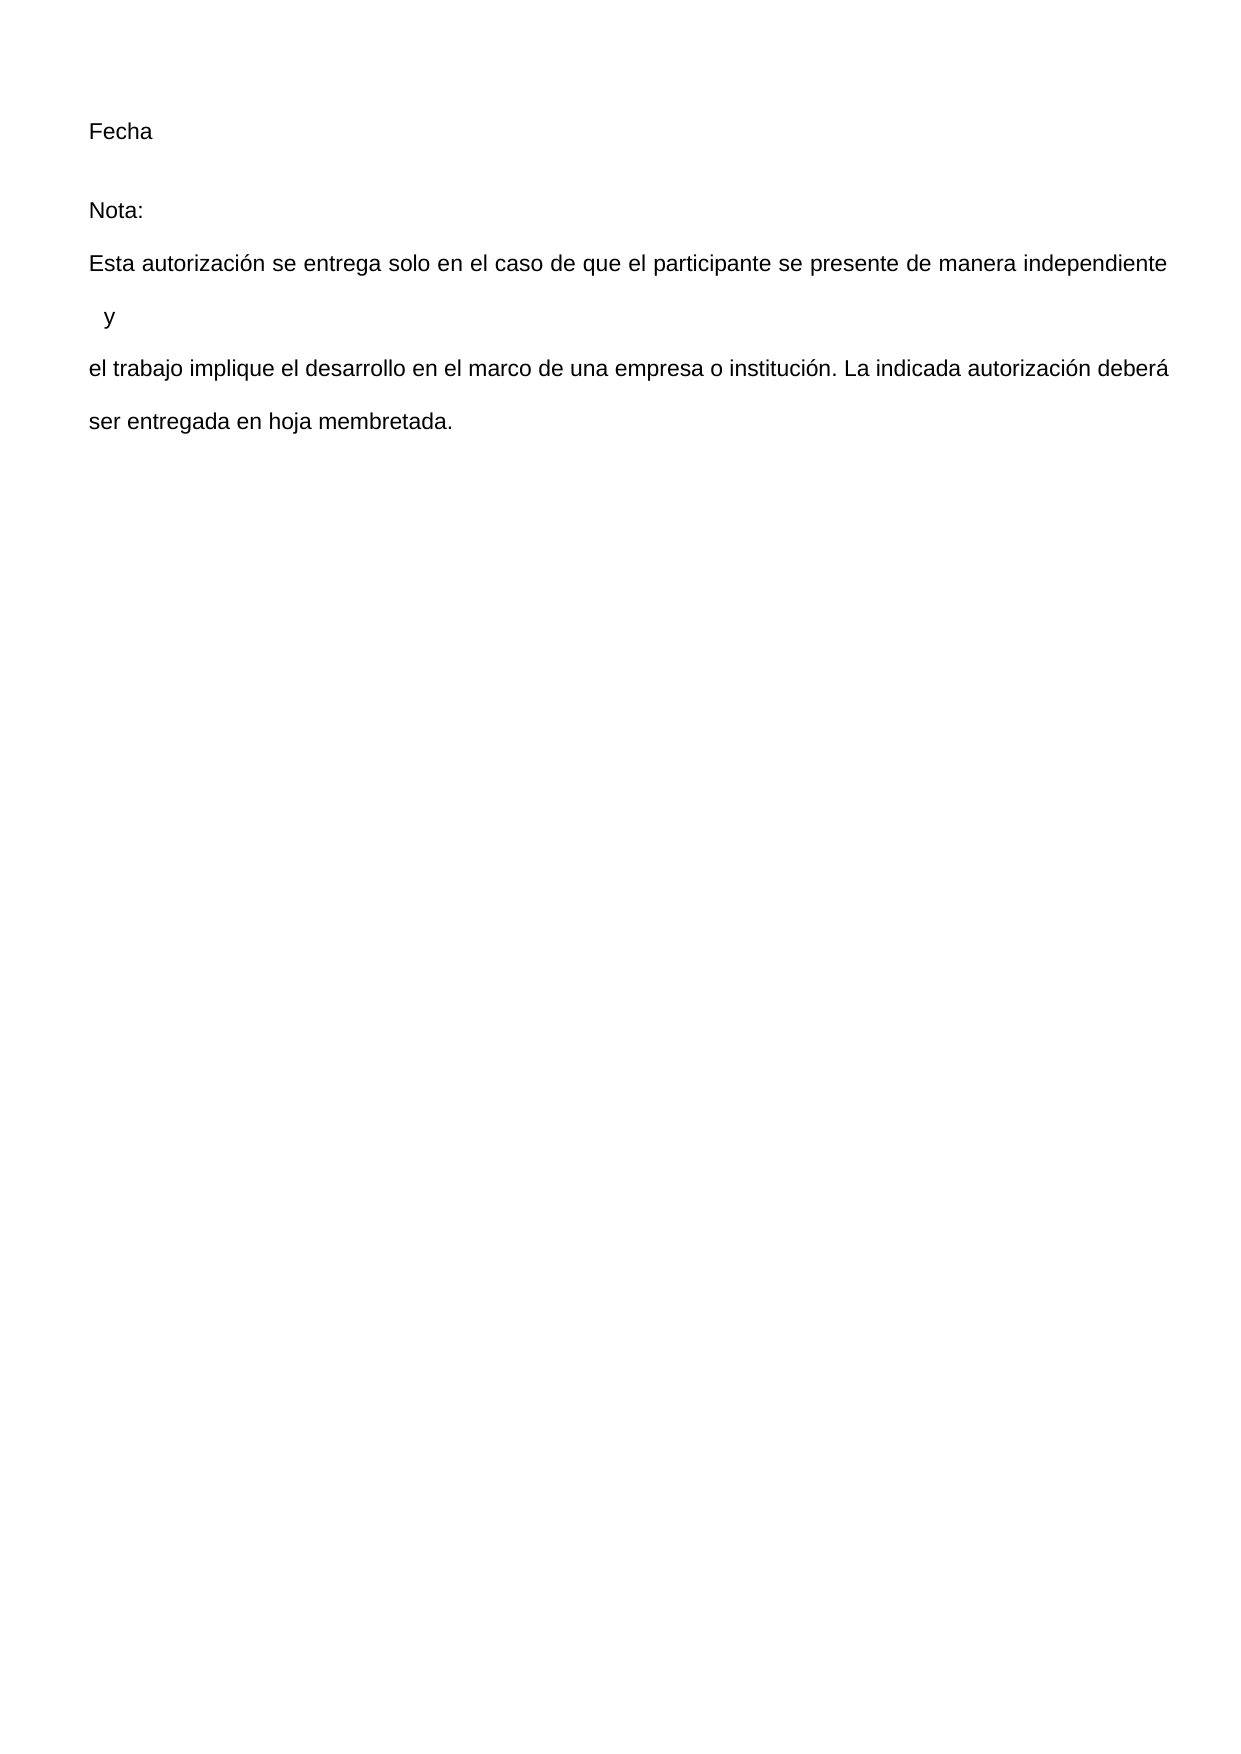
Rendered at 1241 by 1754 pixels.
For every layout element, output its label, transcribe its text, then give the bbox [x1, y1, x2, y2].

text el trabajo implique el desarrollo en el marco de una empresa o institución. La indicada autorización deberá [89, 355, 1169, 382]
text Esta autorización se entrega solo en el caso de que el participante se presente de manera independiente y [89, 250, 1169, 329]
text ser entregada en hoja membretada. [89, 408, 1169, 434]
text Nota: [89, 197, 1169, 223]
text Fecha [89, 118, 1169, 144]
